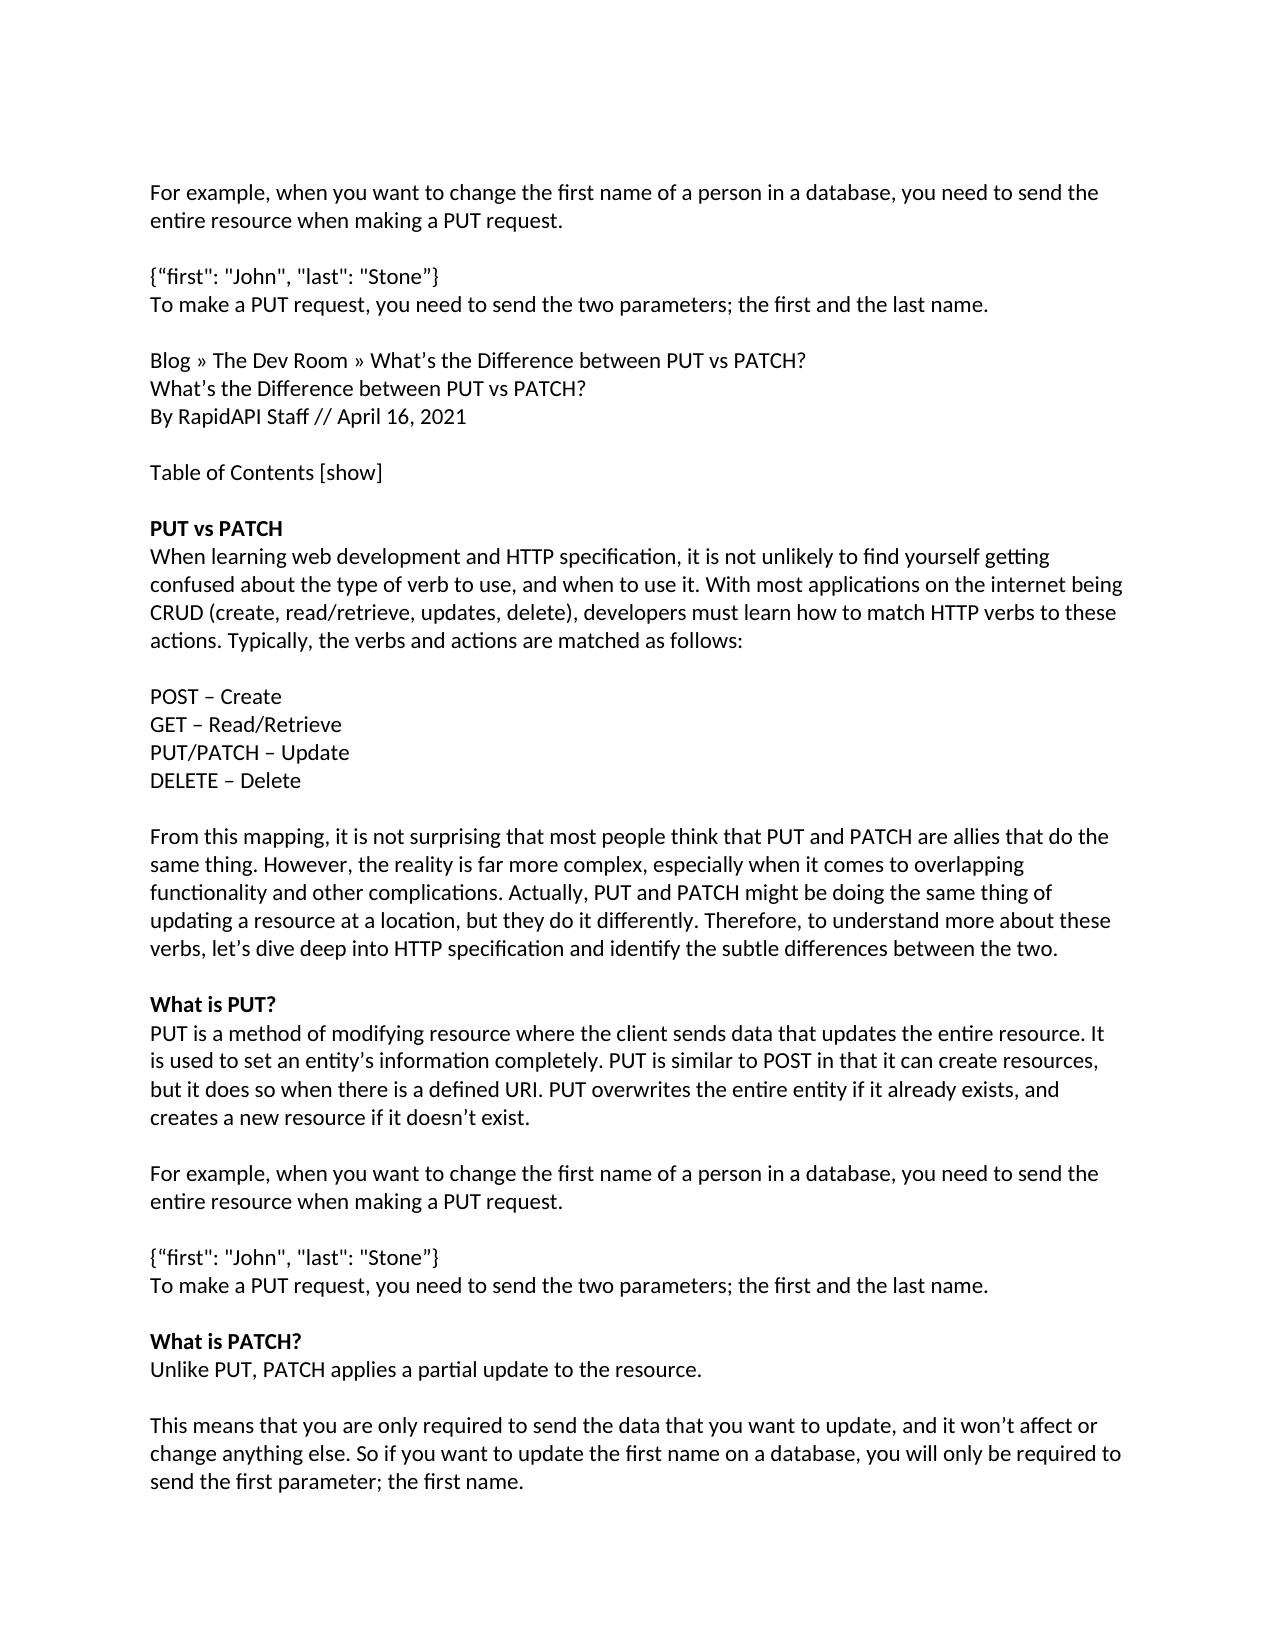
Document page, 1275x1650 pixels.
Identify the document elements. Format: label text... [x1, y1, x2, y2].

text From this mapping, it is not surprising that most people think that PUT and PATCH are allies that do the same thing. However, the reality is far more complex, especially when it comes to overlapping functionality and other complications. Actually, PUT and PATCH might be doing the same thing of updating a resource at a location, but they do it differently. Therefore, to understand more about these verbs, let’s dive deep into HTTP specification and identify the subtle differences between the two. [150, 822, 1125, 963]
text PUT vs PATCH [150, 514, 1125, 542]
text When learning web development and HTTP specification, it is not unlikely to find yourself getting confused about the type of verb to use, and when to use it. With most applications on the internet being CRUD (create, read/retrieve, updates, delete), developers must learn how to match HTTP verbs to these actions. Typically, the verbs and actions are matched as follows: [150, 542, 1125, 654]
text Table of Contents [show] [150, 458, 1125, 486]
text DELETE – Delete [150, 766, 1125, 794]
text POST – Create [150, 682, 1125, 710]
text Unlike PUT, PATCH applies a partial update to the resource. [150, 1355, 1125, 1383]
text For example, when you want to change the first name of a person in a database, you need to send the entire resource when making a PUT request. [150, 1159, 1125, 1215]
text What’s the Difference between PUT vs PATCH? [150, 374, 1125, 402]
text PUT/PATCH – Update [150, 738, 1125, 766]
text To make a PUT request, you need to send the two parameters; the first and the last name. [150, 1271, 1125, 1299]
text What is PATCH? [150, 1327, 1125, 1355]
text This means that you are only required to send the data that you want to update, and it won’t affect or change anything else. So if you want to update the first name on a database, you will only be required to send the first parameter; the first name. [150, 1411, 1125, 1495]
text {“first": "John", "last": "Stone”} [150, 262, 1125, 290]
text GET – Read/Retrieve [150, 710, 1125, 738]
text By RapidAPI Staff // April 16, 2021 [150, 402, 1125, 430]
text PUT is a method of modifying resource where the client sends data that updates the entire resource. It is used to set an entity’s information completely. PUT is similar to POST in that it can create resources, but it does so when there is a defined URI. PUT overwrites the entire entity if it already exists, and creates a new resource if it doesn’t exist. [150, 1019, 1125, 1131]
text To make a PUT request, you need to send the two parameters; the first and the last name. [150, 290, 1125, 318]
text For example, when you want to change the first name of a person in a database, you need to send the entire resource when making a PUT request. [150, 178, 1125, 234]
text What is PUT? [150, 991, 1125, 1019]
text {“first": "John", "last": "Stone”} [150, 1243, 1125, 1271]
text Blog » The Dev Room » What’s the Difference between PUT vs PATCH? [150, 346, 1125, 374]
